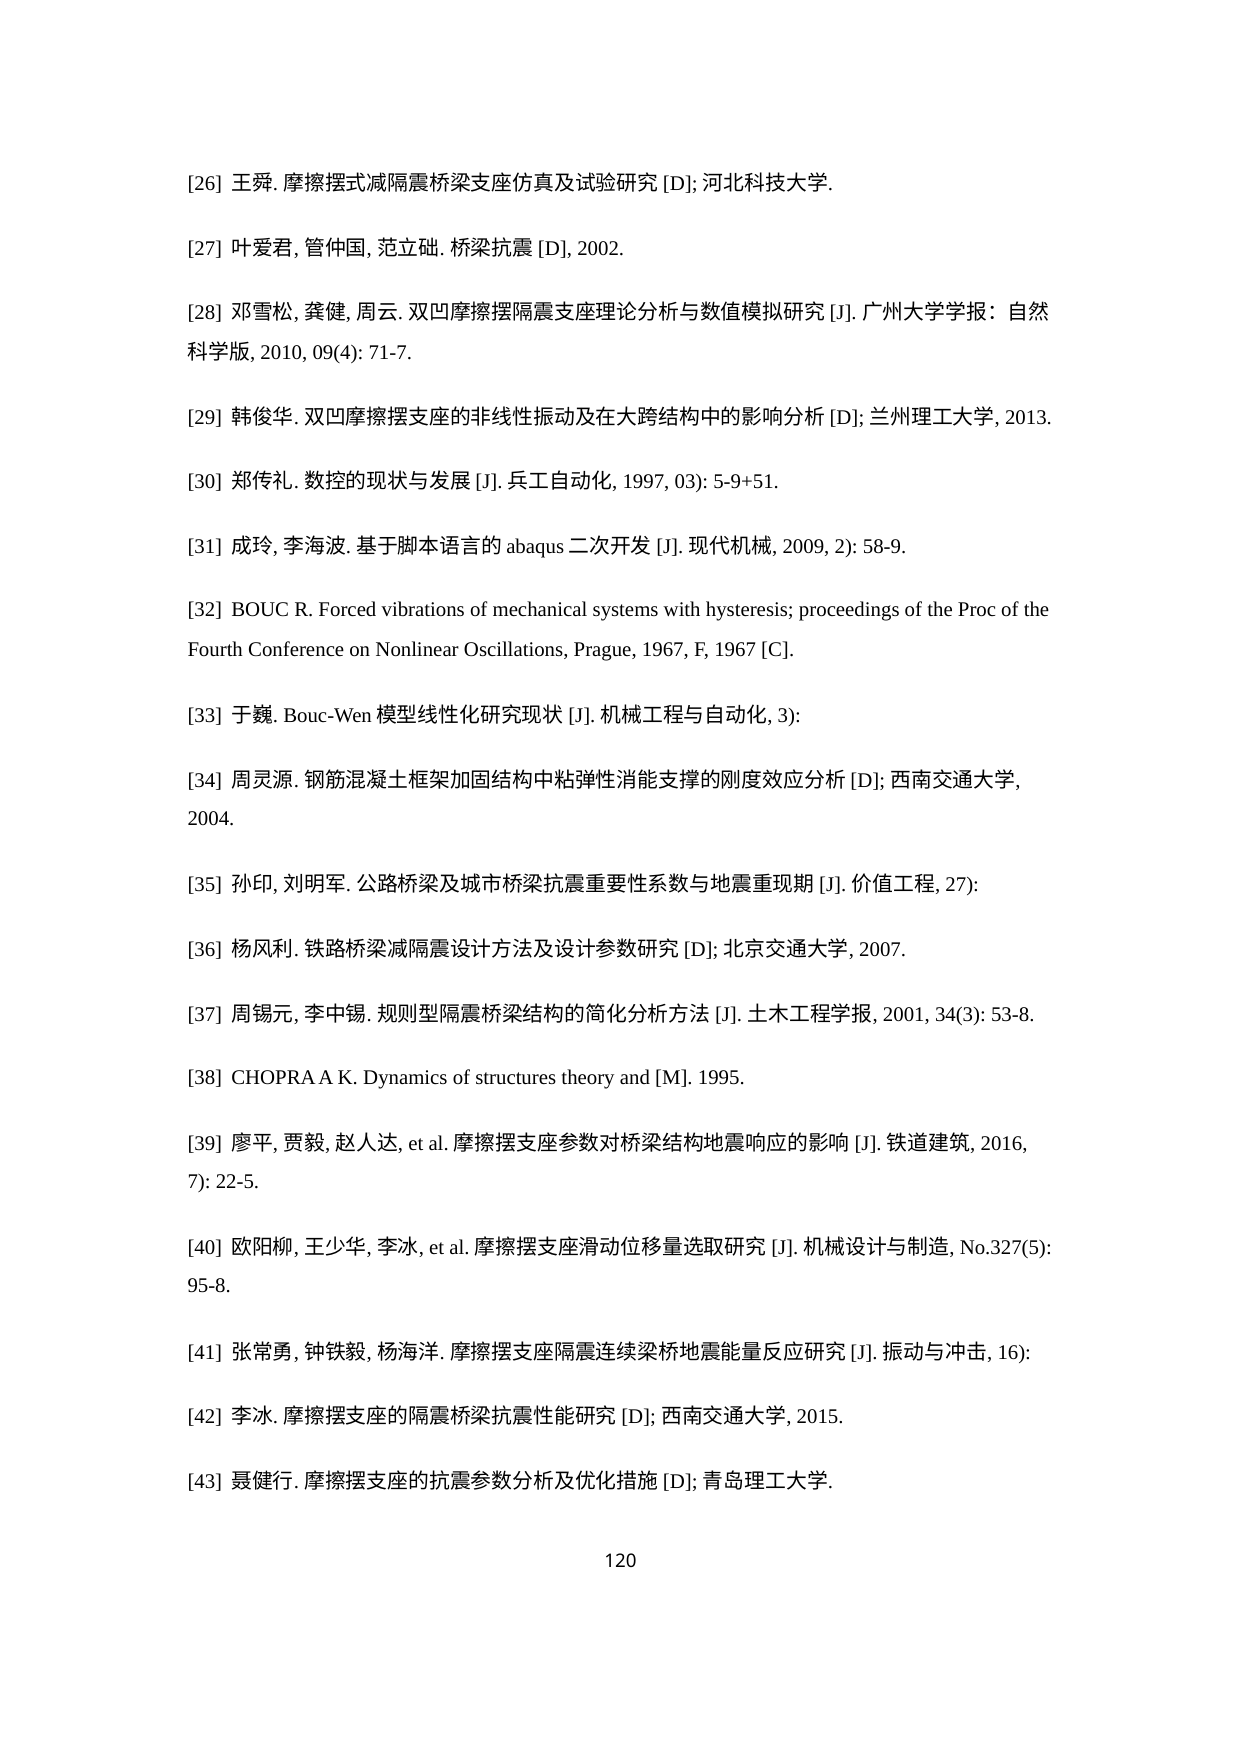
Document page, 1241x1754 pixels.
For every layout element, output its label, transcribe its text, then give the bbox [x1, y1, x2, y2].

text [41] 张常勇, 钟铁毅, 杨海洋. 摩擦摆支座隔震连续梁桥地震能量反应研究 [J]. 振动与冲击, 16): [187, 1330, 1053, 1370]
text [42] 李冰. 摩擦摆支座的隔震桥梁抗震性能研究 [D]; 西南交通大学, 2015. [187, 1395, 1053, 1434]
text [37] 周锡元, 李中锡. 规则型隔震桥梁结构的简化分析方法 [J]. 土木工程学报, 2001, 34(3): 53-8. [187, 992, 1053, 1032]
text [27] 叶爱君, 管仲国, 范立础. 桥梁抗震 [D], 2002. [187, 226, 1053, 266]
text [43] 聂健行. 摩擦摆支座的抗震参数分析及优化措施 [D]; 青岛理工大学. [187, 1459, 1053, 1499]
text [34] 周灵源. 钢筋混凝土框架加固结构中粘弹性消能支撑的刚度效应分析 [D]; 西南交通大学, 2004. [187, 758, 1053, 838]
text [29] 韩俊华. 双凹摩擦摆支座的非线性振动及在大跨结构中的影响分析 [D]; 兰州理工大学, 2013. [187, 395, 1053, 435]
text [40] 欧阳柳, 王少华, 李冰, et al. 摩擦摆支座滑动位移量选取研究 [J]. 机械设计与制造, No.327(5): 95-8. [187, 1226, 1053, 1305]
text [38] CHOPRA A K. Dynamics of structures theory and [M]. 1995. [187, 1057, 1053, 1096]
text [30] 郑传礼. 数控的现状与发展 [J]. 兵工自动化, 1997, 03): 5-9+51. [187, 460, 1053, 499]
text [39] 廖平, 贾毅, 赵人达, et al. 摩擦摆支座参数对桥梁结构地震响应的影响 [J]. 铁道建筑, 2016, 7): 22-5. [187, 1121, 1053, 1201]
text [36] 杨风利. 铁路桥梁减隔震设计方法及设计参数研究 [D]; 北京交通大学, 2007. [187, 927, 1053, 967]
text [35] 孙印, 刘明军. 公路桥梁及城市桥梁抗震重要性系数与地震重现期 [J]. 价值工程, 27): [187, 863, 1053, 902]
text [33] 于巍. Bouc-Wen模型线性化研究现状 [J]. 机械工程与自动化, 3): [187, 694, 1053, 733]
text [31] 成玲, 李海波. 基于脚本语言的abaqus二次开发 [J]. 现代机械, 2009, 2): 58-9. [187, 524, 1053, 564]
text [32] BOUC R. Forced vibrations of mechanical systems with hysteresis; proceedings of the Proc of the Fourth Conference on Nonlinear Oscillations, Prague, 1967, F, 1967 [C]. [187, 589, 1053, 669]
text [26] 王舜. 摩擦摆式减隔震桥梁支座仿真及试验研究 [D]; 河北科技大学. [187, 161, 1053, 201]
text [28] 邓雪松, 龚健, 周云. 双凹摩擦摆隔震支座理论分析与数值模拟研究 [J]. 广州大学学报：自然科学版, 2010, 09(4): 71-7. [187, 291, 1053, 370]
